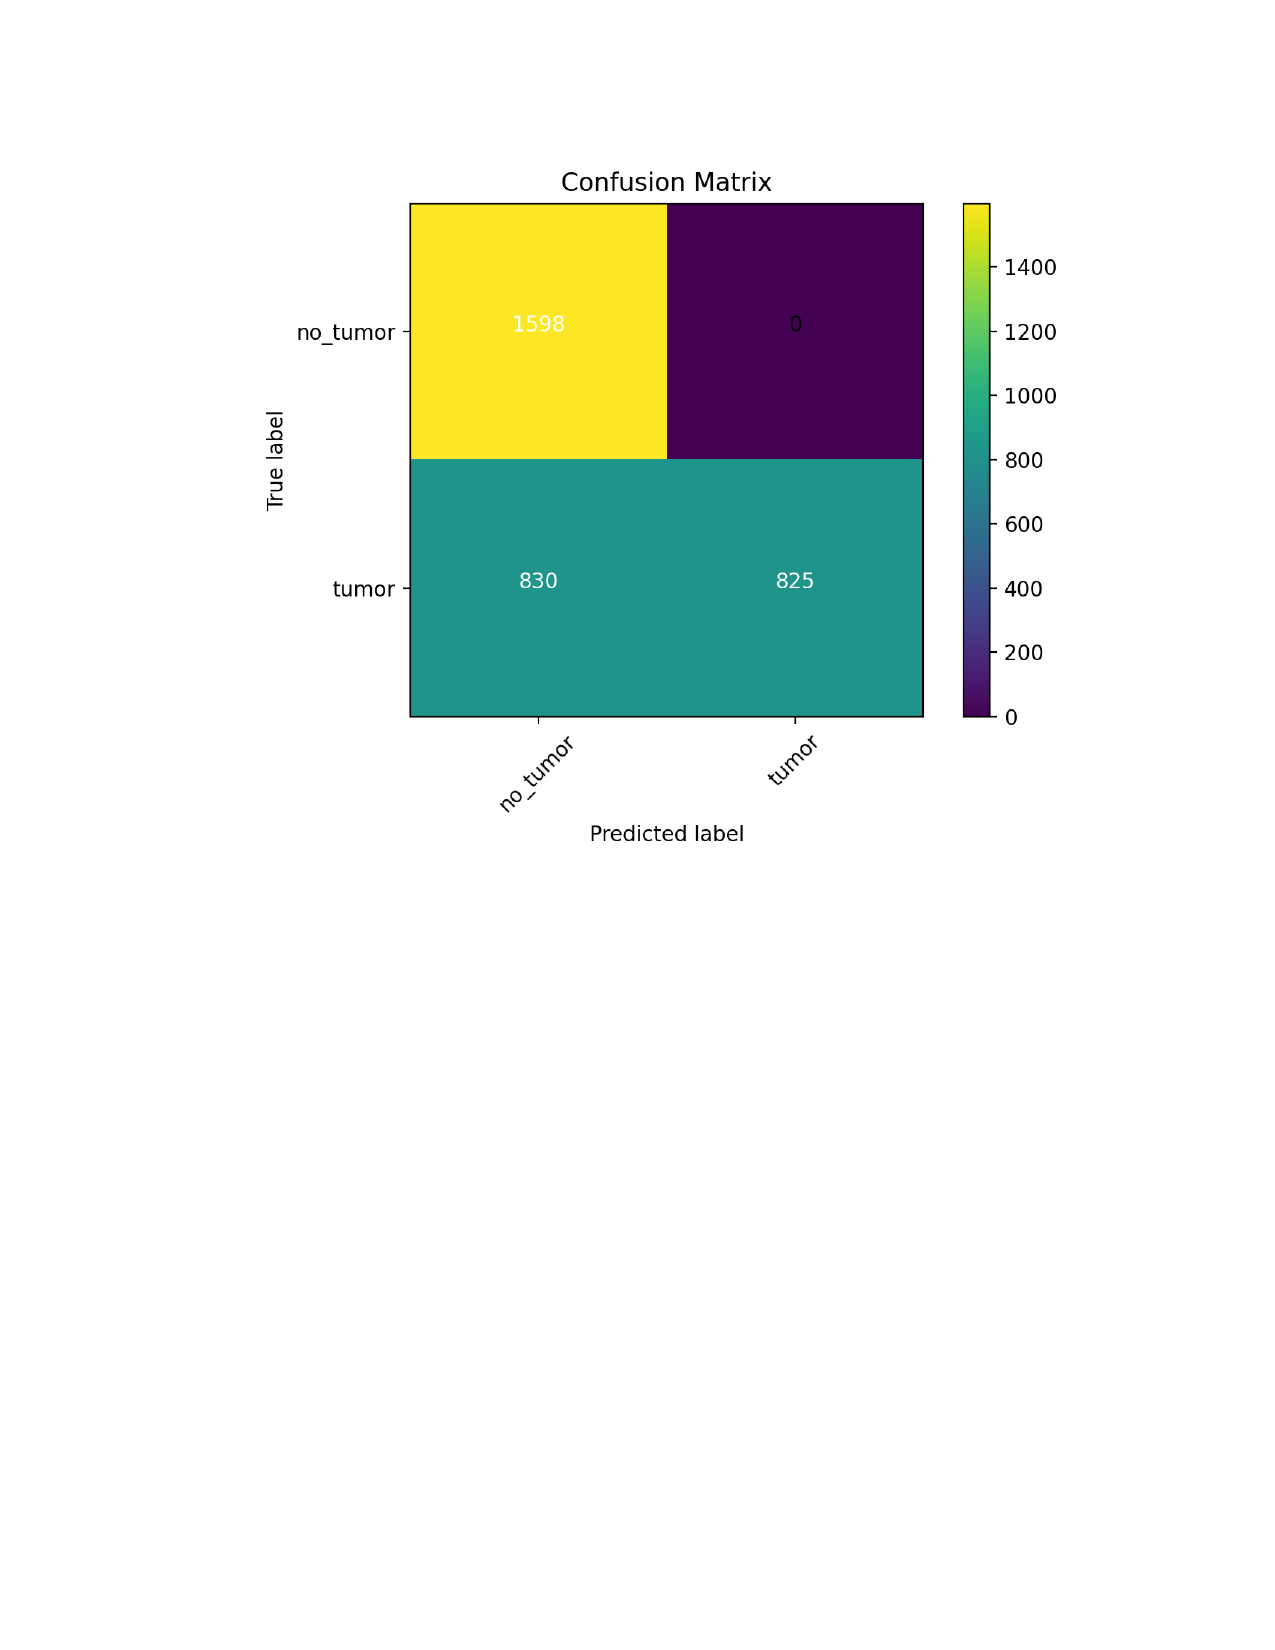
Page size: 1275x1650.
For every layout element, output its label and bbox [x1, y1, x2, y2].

picture [147, 147, 1108, 868]
